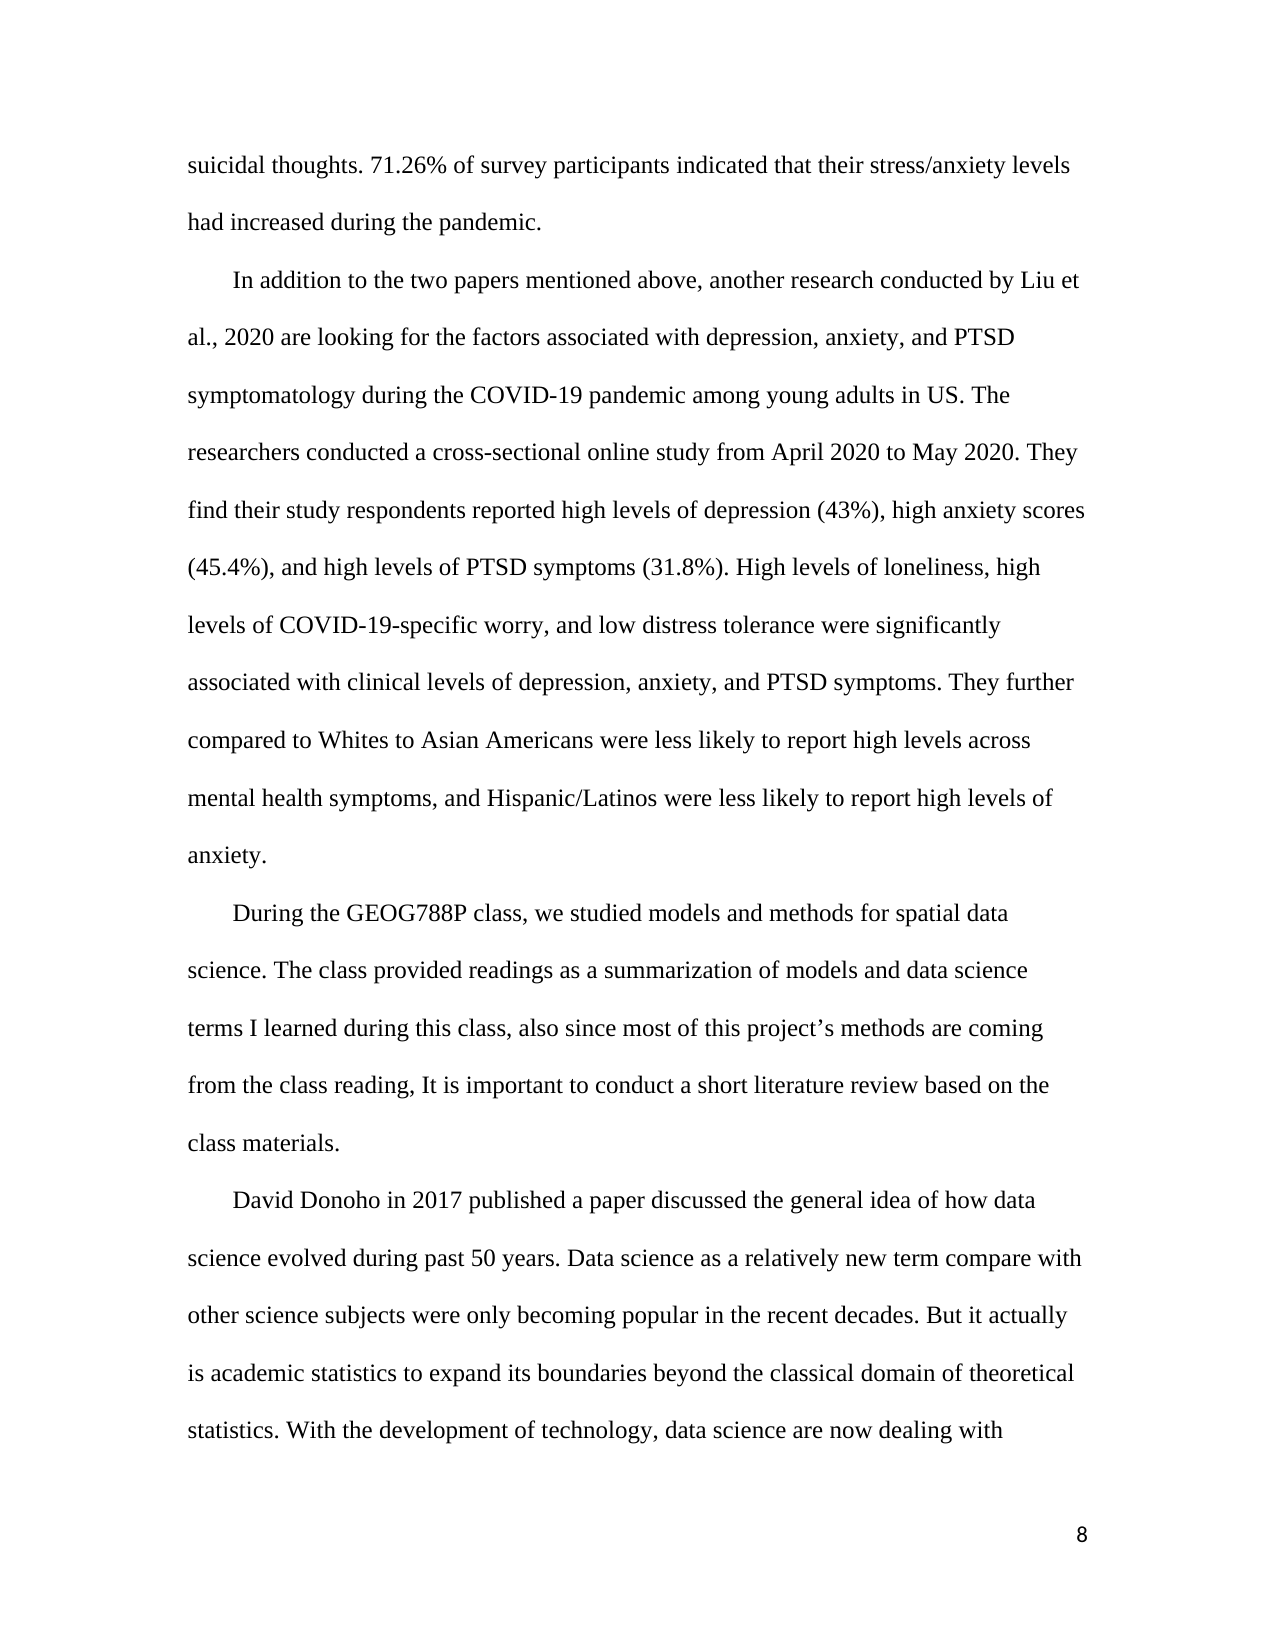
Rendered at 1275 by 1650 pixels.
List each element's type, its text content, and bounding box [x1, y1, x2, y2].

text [187, 1185, 1087, 1444]
text In addition to the two papers mentioned above, another research conducted by Liu et al., 2020 are looking for the factors associated with depression, anxiety, and PTSD symptomatology during the COVID-19 pandemic among young adults in US. The researchers conducted a cross-sectional online study from April 2020 to May 2020. They find their study respondents reported high levels of depression (43%), high anxiety scores (45.4%), and high levels of PTSD symptoms (31.8%). High levels of loneliness, high levels of COVID-19-specific worry, and low distress tolerance were significantly associated with clinical levels of depression, anxiety, and PTSD symptoms. They further compared to Whites to Asian Americans were less likely to report high levels across mental health symptoms, and Hispanic/Latinos were less likely to report high levels of anxiety. [187, 265, 1087, 869]
text During the GEOG788P class, we studied models and methods for spatial data science. The class provided readings as a summarization of models and data science terms I learned during this class, also since most of this project’s methods are coming from the class reading, It is important to conduct a short literature review based on the class materials. [187, 898, 1087, 1157]
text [187, 150, 1087, 236]
